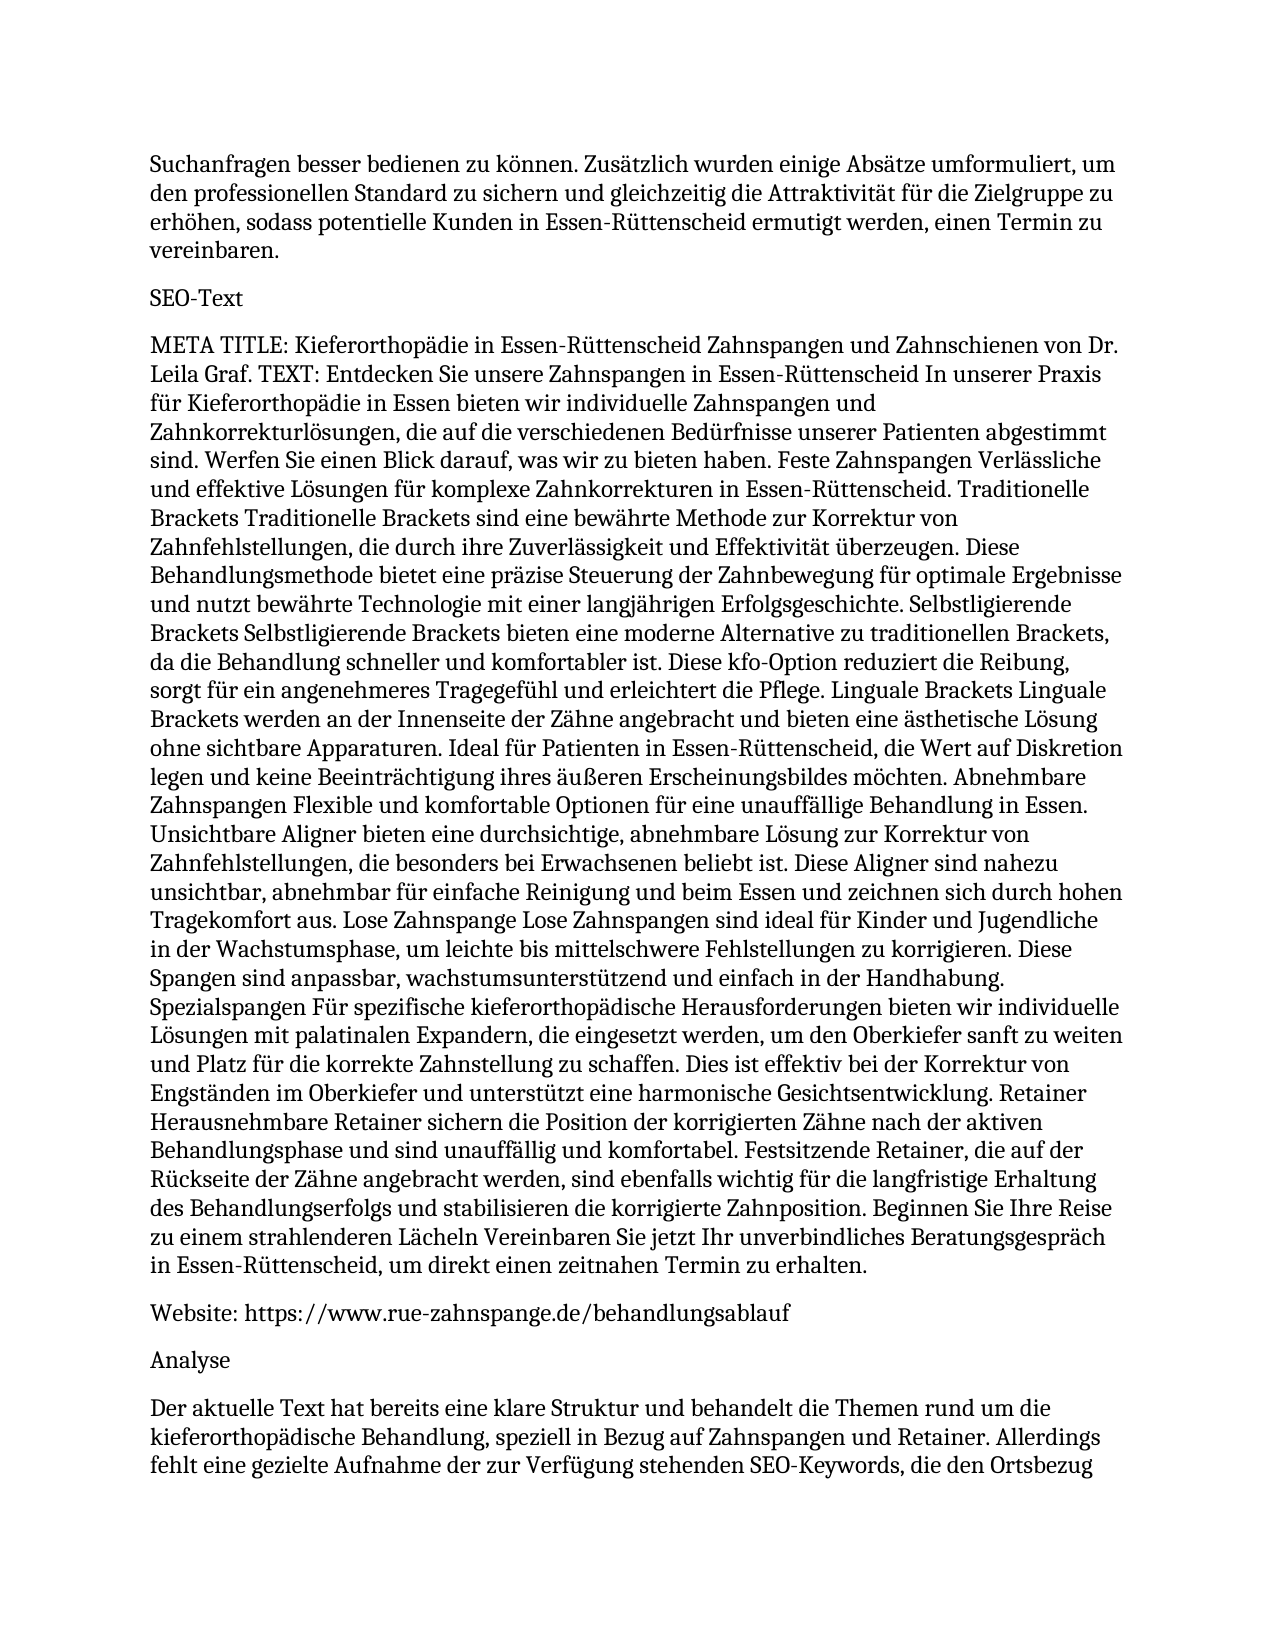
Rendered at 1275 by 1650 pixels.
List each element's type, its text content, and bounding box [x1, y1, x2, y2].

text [150, 150, 1125, 265]
text META TITLE: Kieferorthopädie in Essen-Rüttenscheid Zahnspangen und Zahnschienen von Dr. Leila Graf. TEXT: Entdecken Sie unsere Zahnspangen in Essen-Rüttenscheid In unserer Praxis für Kieferorthopädie in Essen bieten wir individuelle Zahnspangen und Zahnkorrekturlösungen, die auf die verschiedenen Bedürfnisse unserer Patienten abgestimmt sind. Werfen Sie einen Blick darauf, was wir zu bieten haben. Feste Zahnspangen Verlässliche und effektive Lösungen für komplexe Zahnkorrekturen in Essen-Rüttenscheid. Traditionelle Brackets Traditionelle Brackets sind eine bewährte Methode zur Korrektur von Zahnfehlstellungen, die durch ihre Zuverlässigkeit und Effektivität überzeugen. Diese Behandlungsmethode bietet eine präzise Steuerung der Zahnbewegung für optimale Ergebnisse und nutzt bewährte Technologie mit einer langjährigen Erfolgsgeschichte. Selbstligierende Brackets Selbstligierende Brackets bieten eine moderne Alternative zu traditionellen Brackets, da die Behandlung schneller und komfortabler ist. Diese kfo-Option reduziert die Reibung, sorgt für ein angenehmeres Tragegefühl und erleichtert die Pflege. Linguale Brackets Linguale Brackets werden an der Innenseite der Zähne angebracht und bieten eine ästhetische Lösung ohne sichtbare Apparaturen. Ideal für Patienten in Essen-Rüttenscheid, die Wert auf Diskretion legen und keine Beeinträchtigung ihres äußeren Erscheinungsbildes möchten. Abnehmbare Zahnspangen Flexible und komfortable Optionen für eine unauffällige Behandlung in Essen. Unsichtbare Aligner bieten eine durchsichtige, abnehmbare Lösung zur Korrektur von Zahnfehlstellungen, die besonders bei Erwachsenen beliebt ist. Diese Aligner sind nahezu unsichtbar, abnehmbar für einfache Reinigung und beim Essen und zeichnen sich durch hohen Tragekomfort aus. Lose Zahnspange Lose Zahnspangen sind ideal für Kinder und Jugendliche in der Wachstumsphase, um leichte bis mittelschwere Fehlstellungen zu korrigieren. Diese Spangen sind anpassbar, wachstumsunterstützend und einfach in der Handhabung. Spezialspangen Für spezifische kieferorthopädische Herausforderungen bieten wir individuelle Lösungen mit palatinalen Expandern, die eingesetzt werden, um den Oberkiefer sanft zu weiten und Platz für die korrekte Zahnstellung zu schaffen. Dies ist effektiv bei der Korrektur von Engständen im Oberkiefer und unterstützt eine harmonische Gesichtsentwicklung. Retainer Herausnehmbare Retainer sichern die Position der korrigierten Zähne nach der aktiven Behandlungsphase und sind unauffällig und komfortabel. Festsitzende Retainer, die auf der Rückseite der Zähne angebracht werden, sind ebenfalls wichtig für die langfristige Erhaltung des Behandlungserfolgs und stabilisieren die korrigierte Zahnposition. Beginnen Sie Ihre Reise zu einem strahlenderen Lächeln Vereinbaren Sie jetzt Ihr unverbindliches Beratungsgespräch in Essen-Rüttenscheid, um direkt einen zeitnahen Termin zu erhalten. [150, 331, 1125, 1280]
text Website: https://www.rue-zahnspange.de/behandlungsablauf [150, 1299, 1125, 1327]
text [150, 1394, 1125, 1480]
text Analyse [150, 1346, 1125, 1375]
text SEO-Text [150, 284, 1125, 312]
